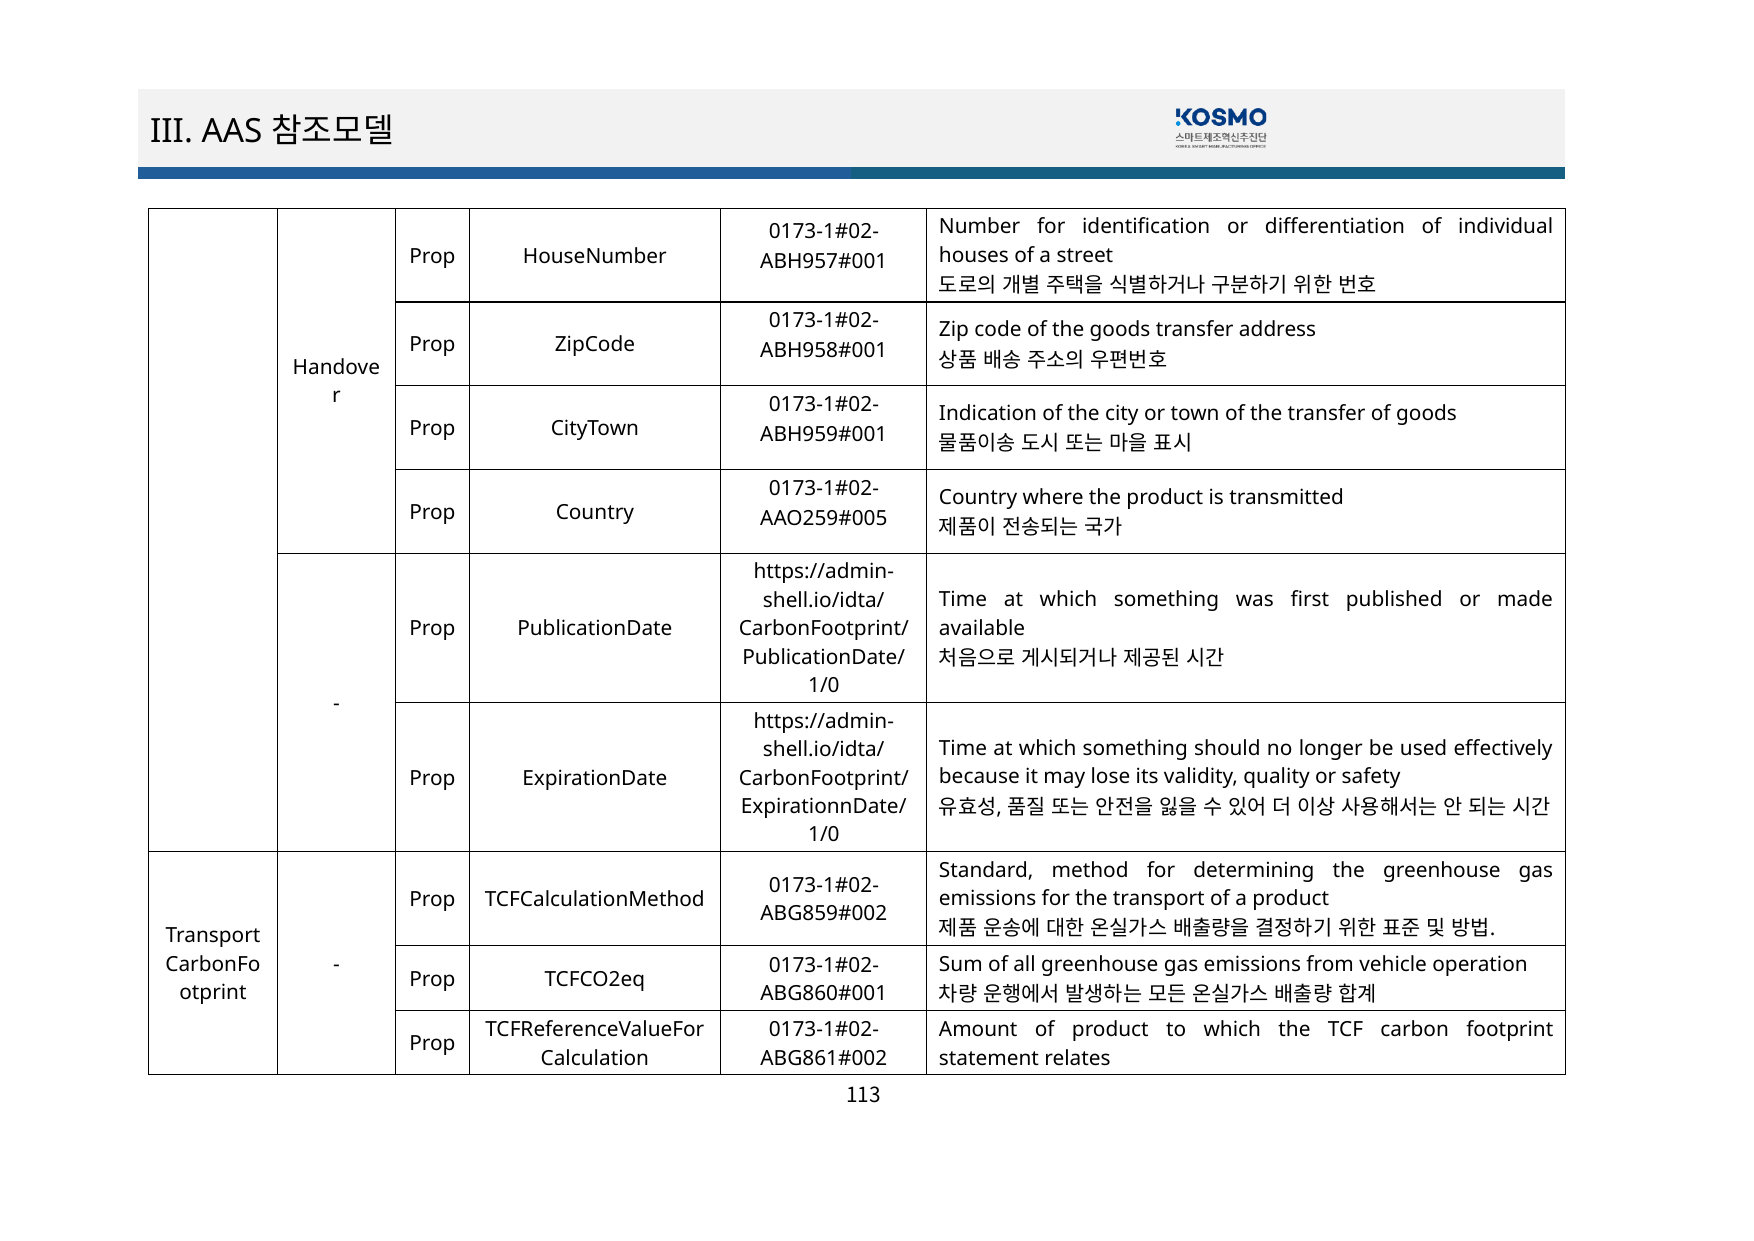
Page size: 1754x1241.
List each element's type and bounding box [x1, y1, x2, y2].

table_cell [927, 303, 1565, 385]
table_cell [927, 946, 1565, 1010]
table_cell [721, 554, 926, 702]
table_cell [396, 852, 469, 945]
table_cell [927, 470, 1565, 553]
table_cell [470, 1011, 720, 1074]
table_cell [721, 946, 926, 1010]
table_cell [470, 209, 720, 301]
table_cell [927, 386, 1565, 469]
picture [1175, 108, 1267, 148]
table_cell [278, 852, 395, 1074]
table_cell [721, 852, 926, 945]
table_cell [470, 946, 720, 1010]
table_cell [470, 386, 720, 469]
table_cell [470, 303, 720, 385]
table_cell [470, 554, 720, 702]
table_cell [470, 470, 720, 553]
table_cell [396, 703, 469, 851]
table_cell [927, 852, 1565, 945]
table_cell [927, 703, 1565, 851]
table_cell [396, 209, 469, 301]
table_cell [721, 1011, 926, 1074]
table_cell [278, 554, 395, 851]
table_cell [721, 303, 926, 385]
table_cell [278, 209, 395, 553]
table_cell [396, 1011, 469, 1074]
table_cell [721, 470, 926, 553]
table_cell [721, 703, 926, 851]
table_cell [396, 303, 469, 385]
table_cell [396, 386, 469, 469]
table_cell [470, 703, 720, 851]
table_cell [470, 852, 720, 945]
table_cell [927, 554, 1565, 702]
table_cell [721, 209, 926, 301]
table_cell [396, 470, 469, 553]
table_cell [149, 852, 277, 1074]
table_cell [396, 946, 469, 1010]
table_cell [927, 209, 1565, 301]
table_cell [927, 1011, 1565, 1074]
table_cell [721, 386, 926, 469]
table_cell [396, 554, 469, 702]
